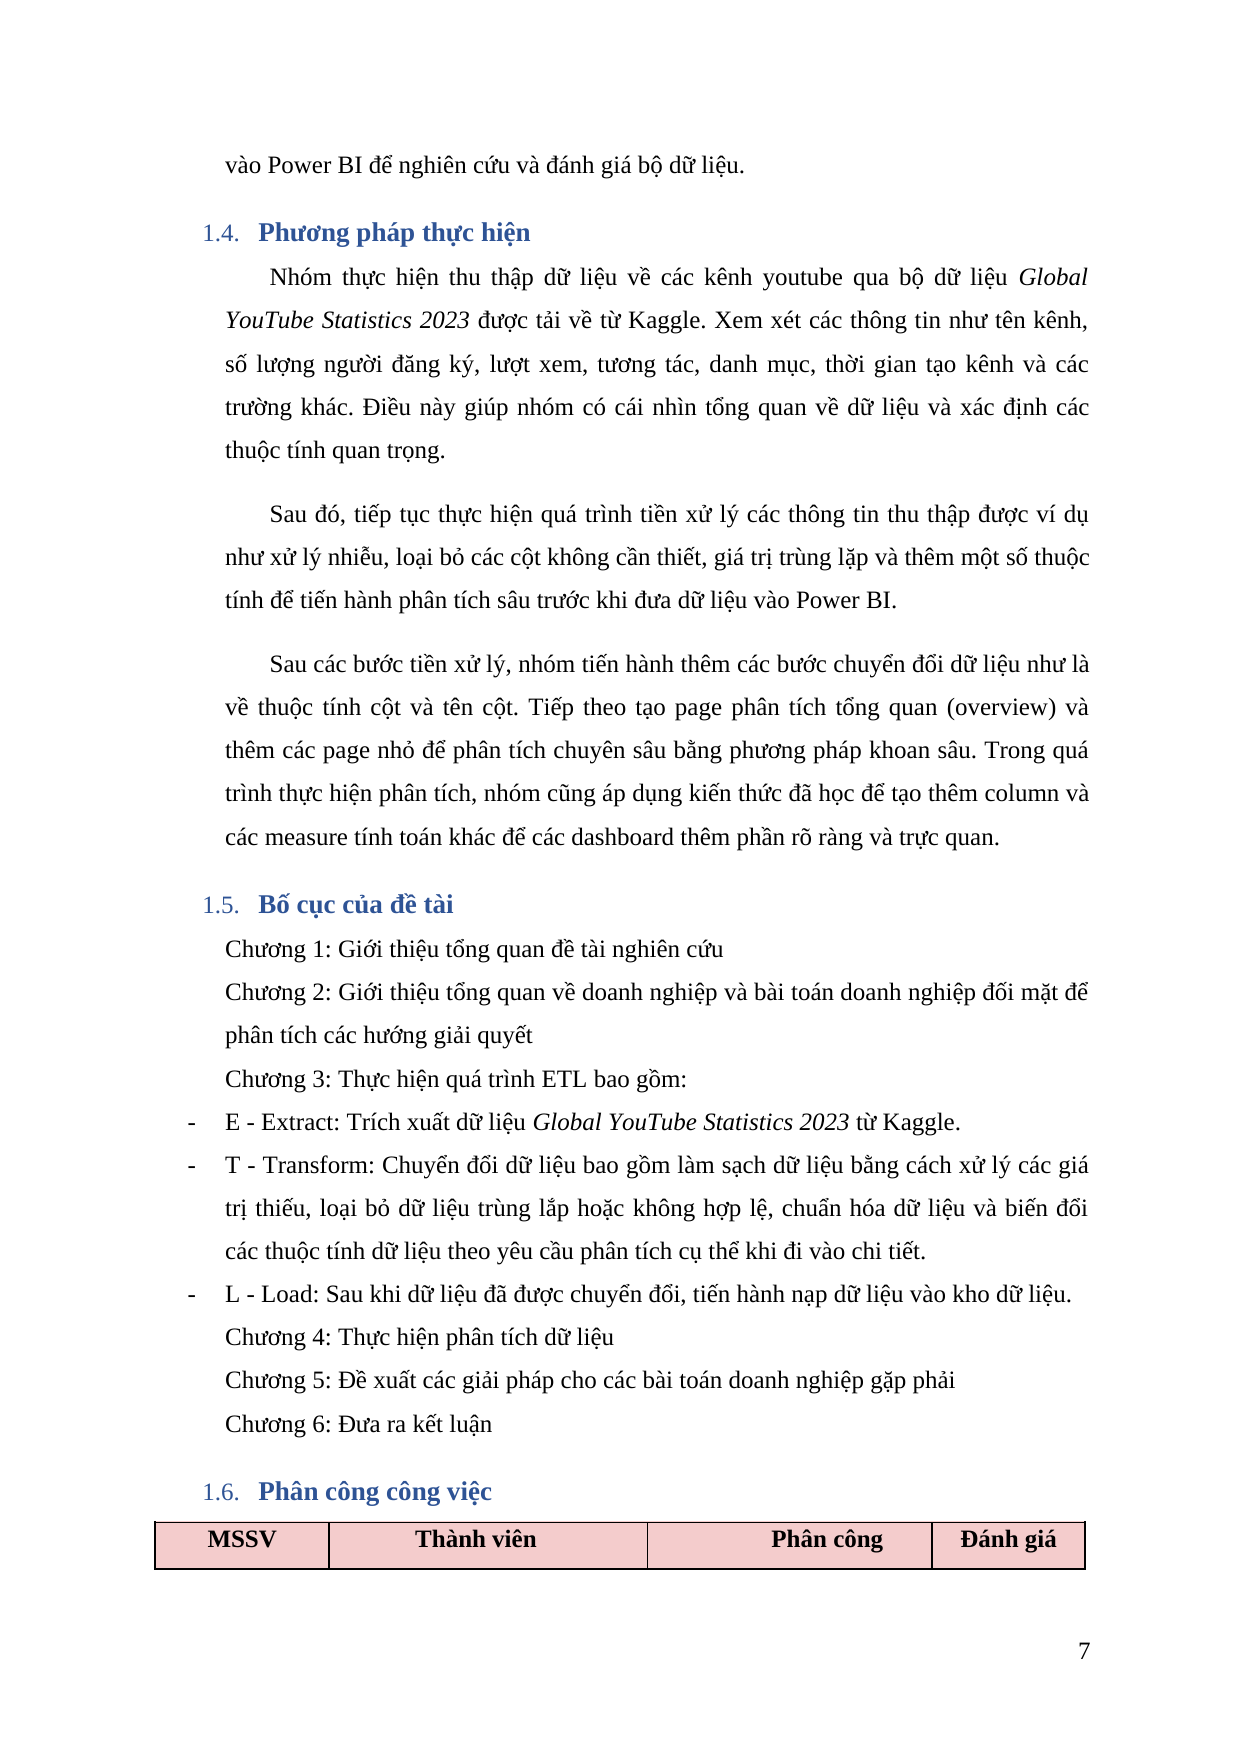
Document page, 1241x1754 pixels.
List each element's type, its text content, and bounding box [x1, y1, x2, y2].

list L - Load: Sau khi dữ liệu đã được chuyển đổi, tiến hành nạp dữ liệu vào kho dữ liệu. [187, 1279, 1090, 1308]
list T - Transform: Chuyển đổi dữ liệu bao gồm làm sạch dữ liệu bằng cách xử lý các giá trị thiếu, loại bỏ dữ liệu trùng lắp hoặc không hợp lệ, chuẩn hóa dữ liệu và biến đổi các thuộc tính dữ liệu theo yêu cầu phân tích cụ thể khi đi vào chi tiết. [187, 1150, 1090, 1265]
text Sau đó, tiếp tục thực hiện quá trình tiền xử lý các thông tin thu thập được ví dụ như xử lý nhiễu, loại bỏ các cột không cần thiết, giá trị trùng lặp và thêm một số thuộc tính để tiến hành phân tích sâu trước khi đưa dữ liệu vào Power BI. [225, 499, 1090, 614]
subtitle Bố cục của đề tài [202, 888, 1090, 919]
text Chương 1: Giới thiệu tổng quan đề tài nghiên cứu [225, 934, 1090, 963]
table_header Đánh giá [933, 1523, 1084, 1568]
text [225, 150, 1090, 179]
subtitle Phân công công việc [202, 1475, 1090, 1506]
text Chương 2: Giới thiệu tổng quan về doanh nghiệp và bài toán doanh nghiệp đối mặt để phân tích các hướng giải quyết [225, 977, 1090, 1049]
table_header Phân công [648, 1523, 931, 1568]
text Nhóm thực hiện thu thập dữ liệu về các kênh youtube qua bộ dữ liệu Global YouTube Statistics 2023 được tải về từ Kaggle. Xem xét các thông tin như tên kênh, số lượng người đăng ký, lượt xem, tương tác, danh mục, thời gian tạo kênh và các trường khác. Điều này giúp nhóm có cái nhìn tổng quan về dữ liệu và xác định các thuộc tính quan trọng. [225, 262, 1090, 464]
subtitle Phương pháp thực hiện [202, 216, 1090, 247]
text Sau các bước tiền xử lý, nhóm tiến hành thêm các bước chuyển đổi dữ liệu như là về thuộc tính cột và tên cột. Tiếp theo tạo page phân tích tổng quan (overview) và thêm các page nhỏ để phân tích chuyên sâu bằng phương pháp khoan sâu. Trong quá trình thực hiện phân tích, nhóm cũng áp dụng kiến thức đã học để tạo thêm column và các measure tính toán khác để các dashboard thêm phần rõ ràng và trực quan. [225, 649, 1090, 850]
table_header MSSV [156, 1523, 328, 1568]
list E - Extract: Trích xuất dữ liệu Global YouTube Statistics 2023 từ Kaggle. [187, 1107, 1090, 1136]
text Chương 6: Đưa ra kết luận [225, 1409, 1090, 1437]
text Chương 5: Đề xuất các giải pháp cho các bài toán doanh nghiệp gặp phải [225, 1366, 1090, 1394]
table_header Thành viên [330, 1523, 647, 1568]
text Chương 4: Thực hiện phân tích dữ liệu [225, 1322, 1090, 1351]
text Chương 3: Thực hiện quá trình ETL bao gồm: [225, 1064, 1090, 1092]
